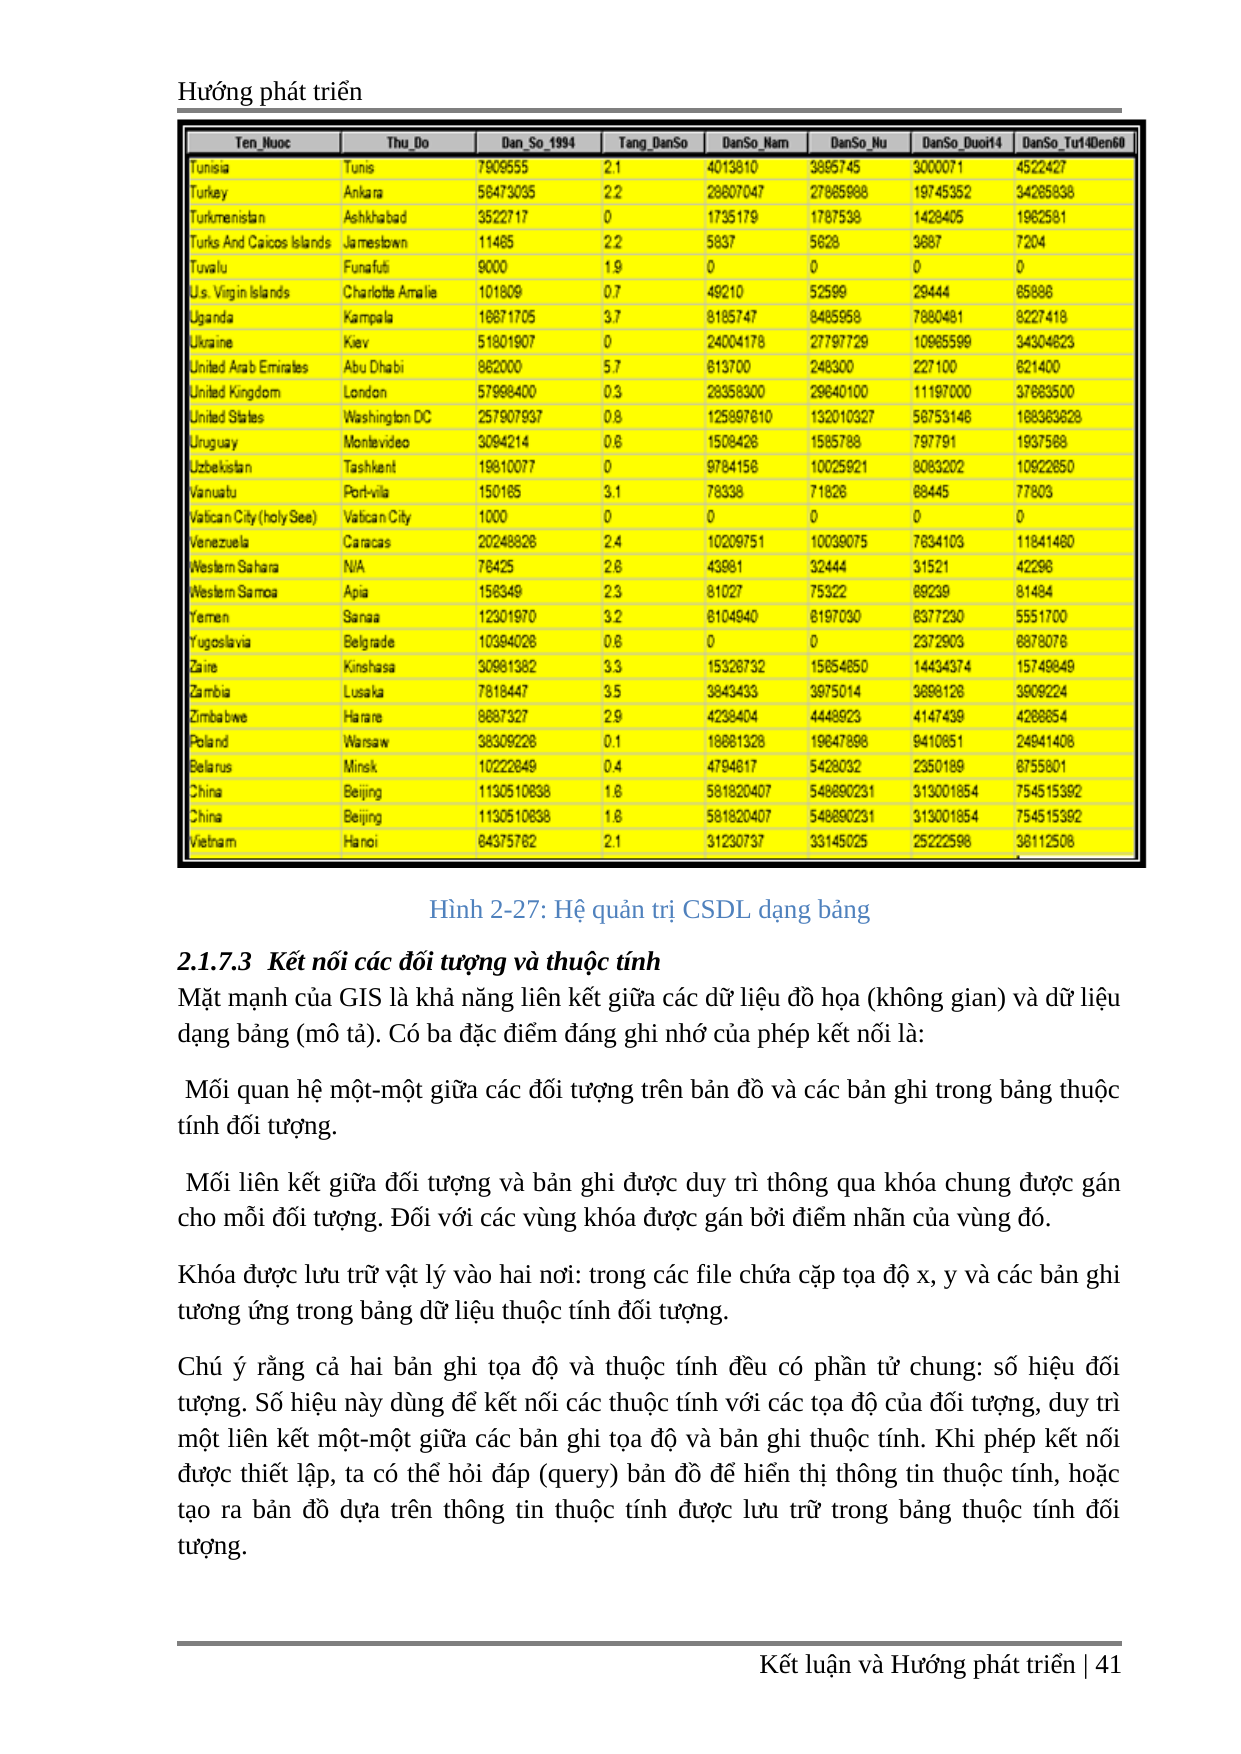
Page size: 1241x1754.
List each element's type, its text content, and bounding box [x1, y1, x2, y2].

picture [177, 118, 1148, 868]
text Mối quan hệ một-một giữa các đối tượng trên bản đồ và các bản ghi trong bảng thuộc tính đối tượng. [177, 1073, 1122, 1140]
text Hình -: Hệ quản trị CSDL dạng bảng [177, 893, 1122, 924]
text Mối liên kết giữa đối tượng và bản ghi được duy trì thông qua khóa chung được gán cho mỗi đối tượng. Đối với các vùng khóa được gán bởi điểm nhãn của vùng đó. [177, 1166, 1122, 1233]
subtitle Kết nối các đối tượng và thuộc tính [177, 945, 1122, 977]
text Chú ý rằng cả hai bản ghi tọa độ và thuộc tính đều có phần tử chung: số hiệu đối tượng. Số hiệu này dùng để kết nối các thuộc tính với các tọa độ của đối tượng, duy trì một liên kết một-một giữa các bản ghi tọa độ và bản ghi thuộc tính. Khi phép kết nối được thiết lập, ta có thể hỏi đáp (query) bản đồ để hiển thị thông tin thuộc tính, hoặc tạo ra bản đồ dựa trên thông tin thuộc tính được lưu trữ trong bảng thuộc tính đối tượng. [177, 1350, 1122, 1560]
text Khóa được lưu trữ vật lý vào hai nơi: trong các file chứa cặp tọa độ x, y và các bản ghi tương ứng trong bảng dữ liệu thuộc tính đối tượng. [177, 1258, 1122, 1325]
text Mặt mạnh của GIS là khả năng liên kết giữa các dữ liệu đồ họa (không gian) và dữ liệu dạng bảng (mô tả). Có ba đặc điểm đáng ghi nhớ của phép kết nối là: [177, 981, 1122, 1048]
